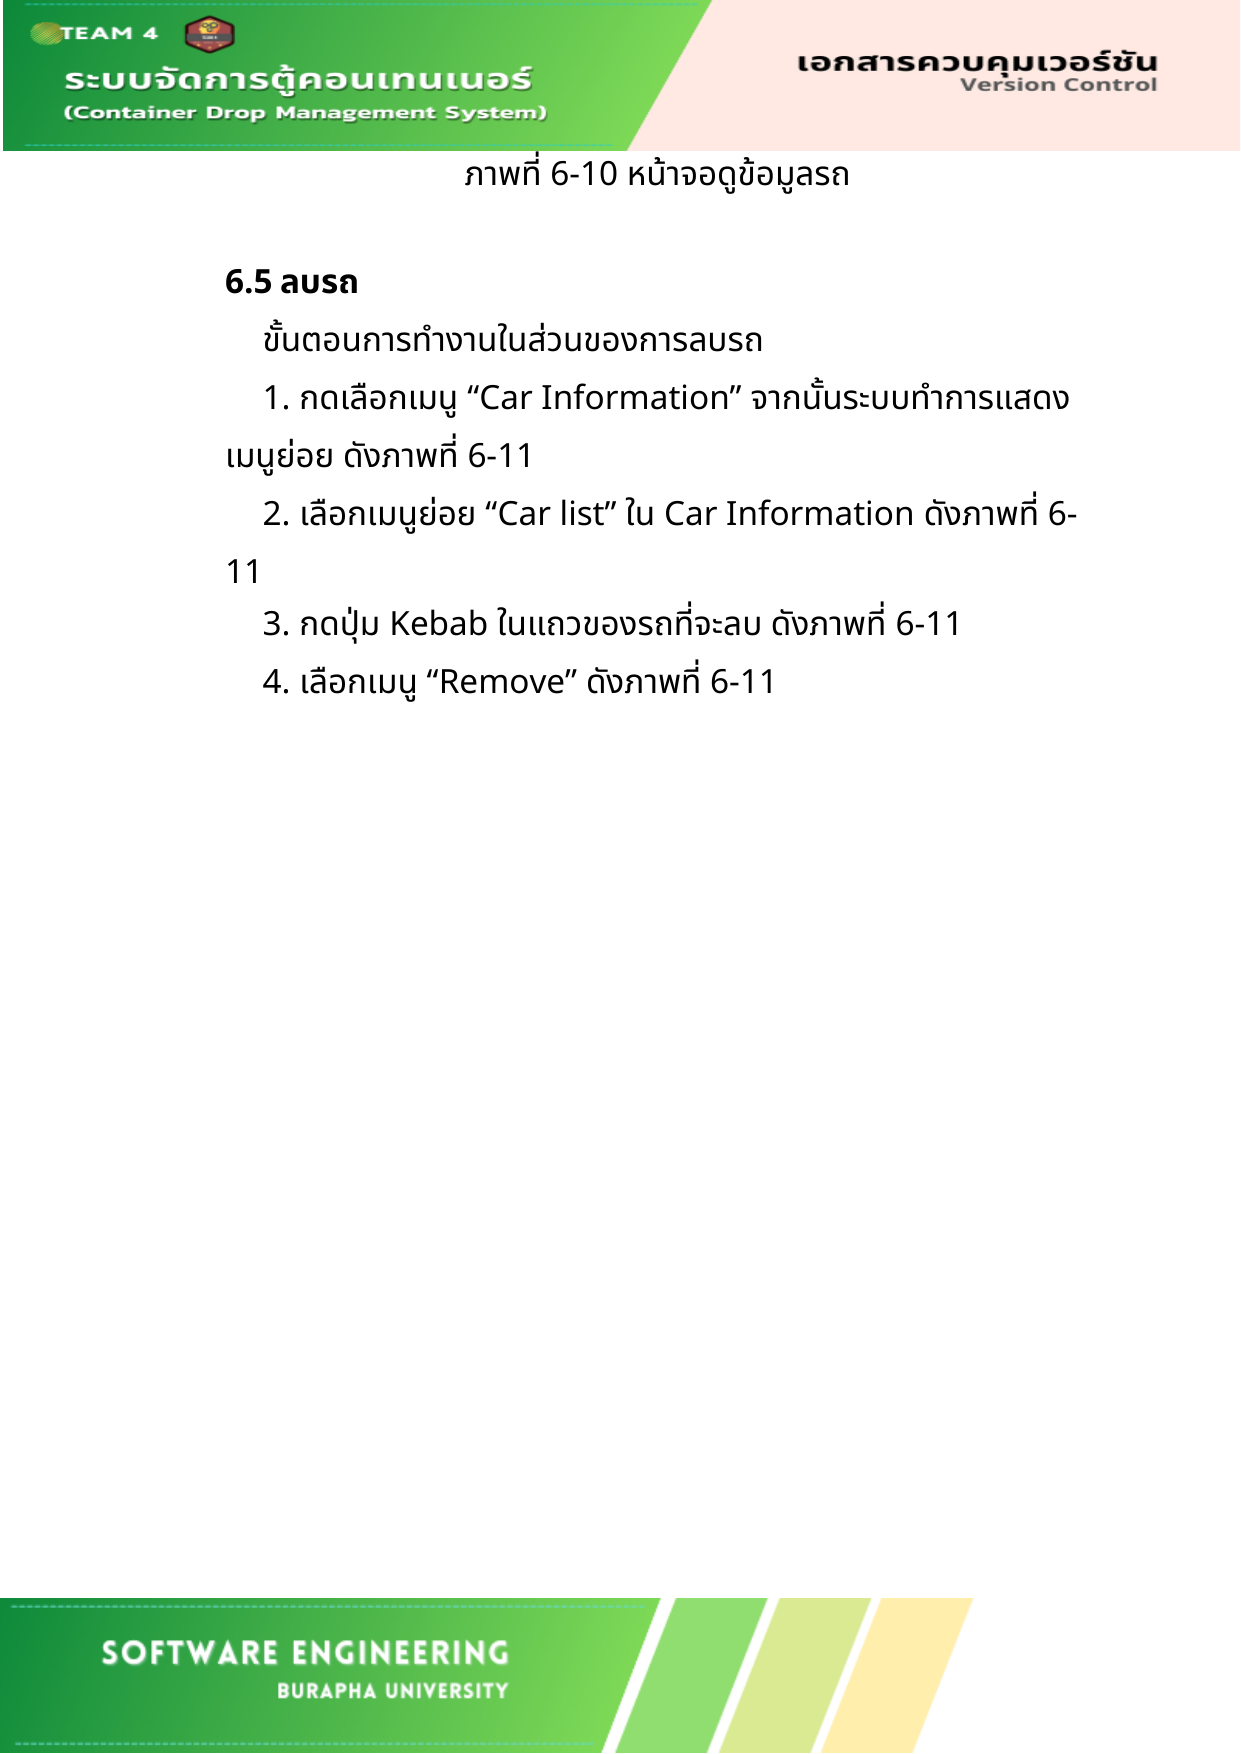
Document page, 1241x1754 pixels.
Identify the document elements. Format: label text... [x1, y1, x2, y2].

text 2. เลือกเมนูย่อย “Car list” ใน Car Information ดังภาพที่ 6-11 [225, 490, 1090, 593]
text ขั้นตอนการทำงานในส่วนของการลบรถ [225, 316, 1090, 366]
text 3. กดปุ่ม Kebab ในแถวของรถที่จะลบ ดังภาพที่ 6-11 [225, 600, 1090, 650]
picture [3, 0, 1241, 151]
subtitle 6.5 ลบรถ [225, 258, 1090, 308]
picture [0, 1598, 1238, 1753]
text 4. เลือกเมนู “Remove” ดังภาพที่ 6-11 [225, 658, 1090, 708]
text ภาพที่ 6-10 หน้าจอดูข้อมูลรถ [225, 150, 1090, 201]
text 1. กดเลือกเมนู “Car Information” จากนั้นระบบทำการแสดงเมนูย่อย ดังภาพที่ 6-11 [225, 374, 1090, 483]
